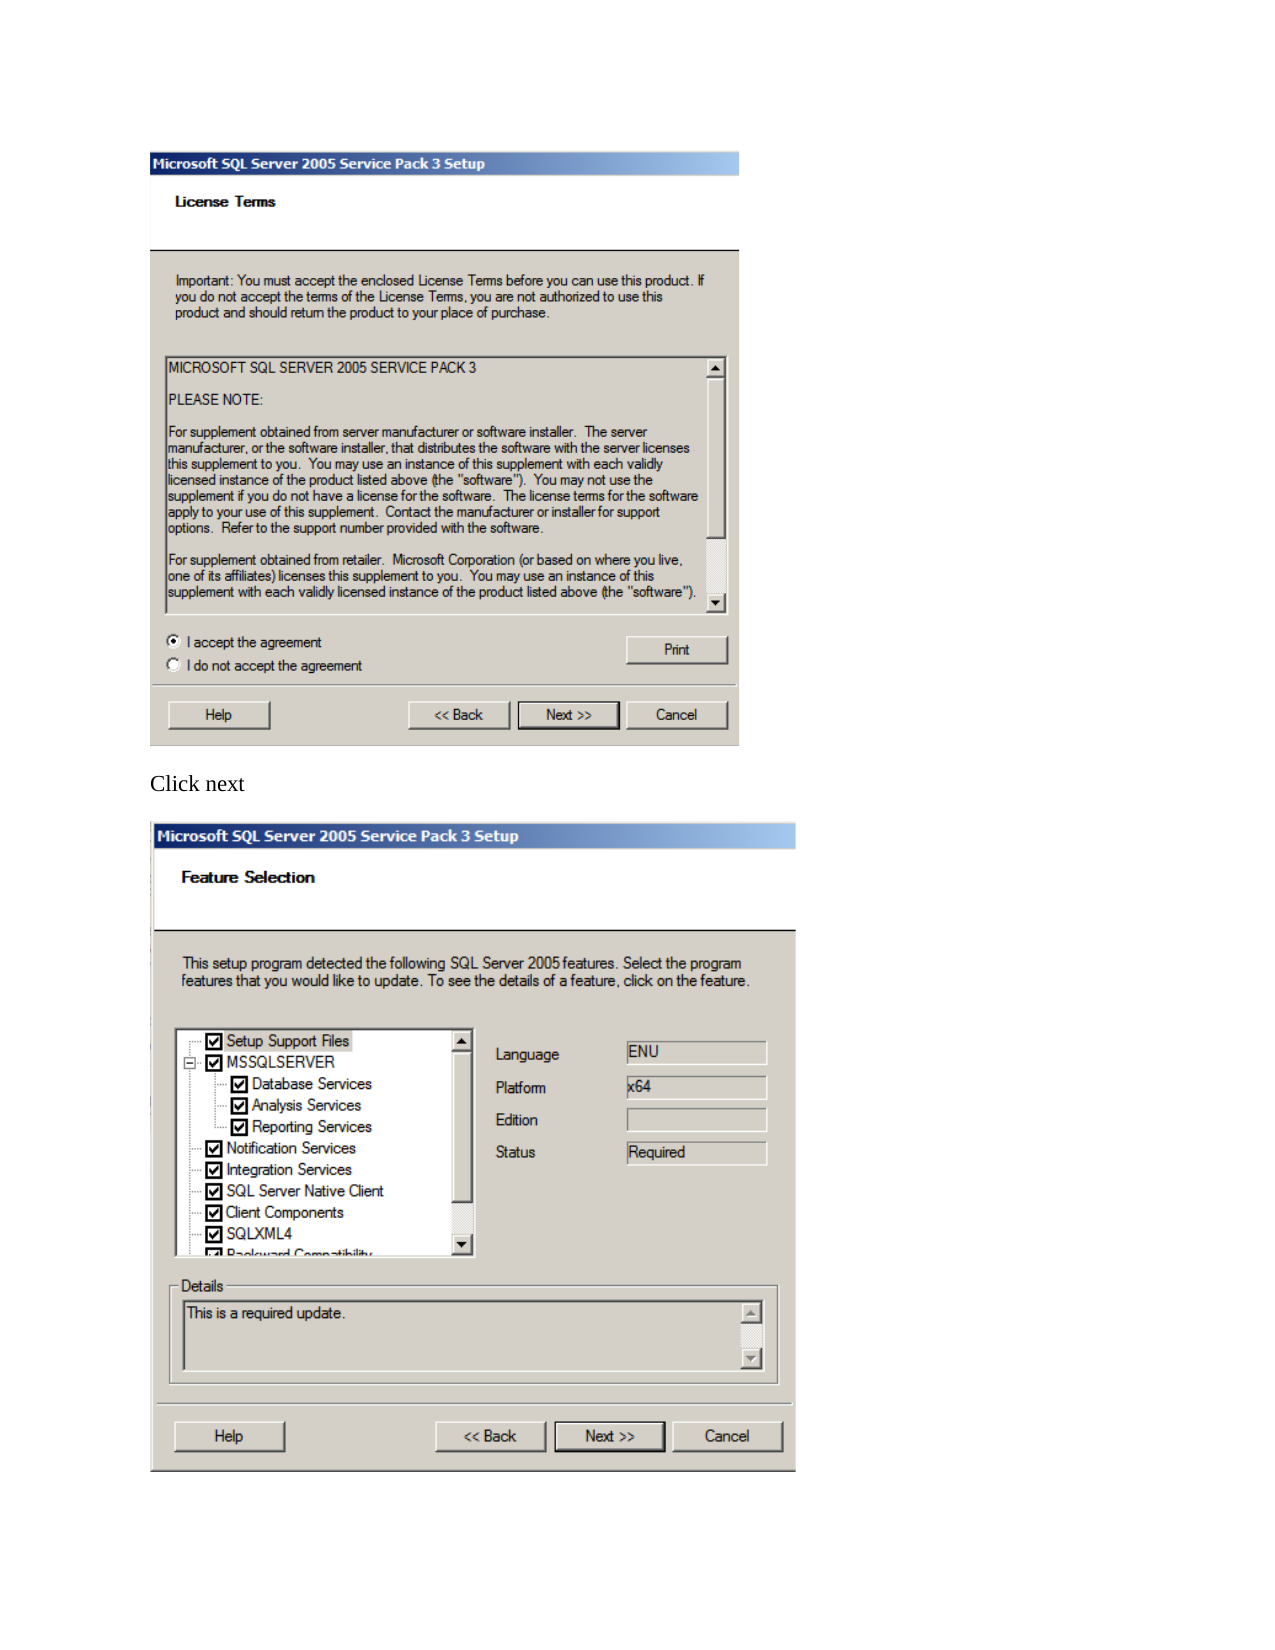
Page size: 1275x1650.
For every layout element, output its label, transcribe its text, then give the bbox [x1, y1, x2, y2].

picture [150, 821, 796, 1472]
picture [150, 150, 740, 746]
text Click next [150, 770, 1125, 797]
